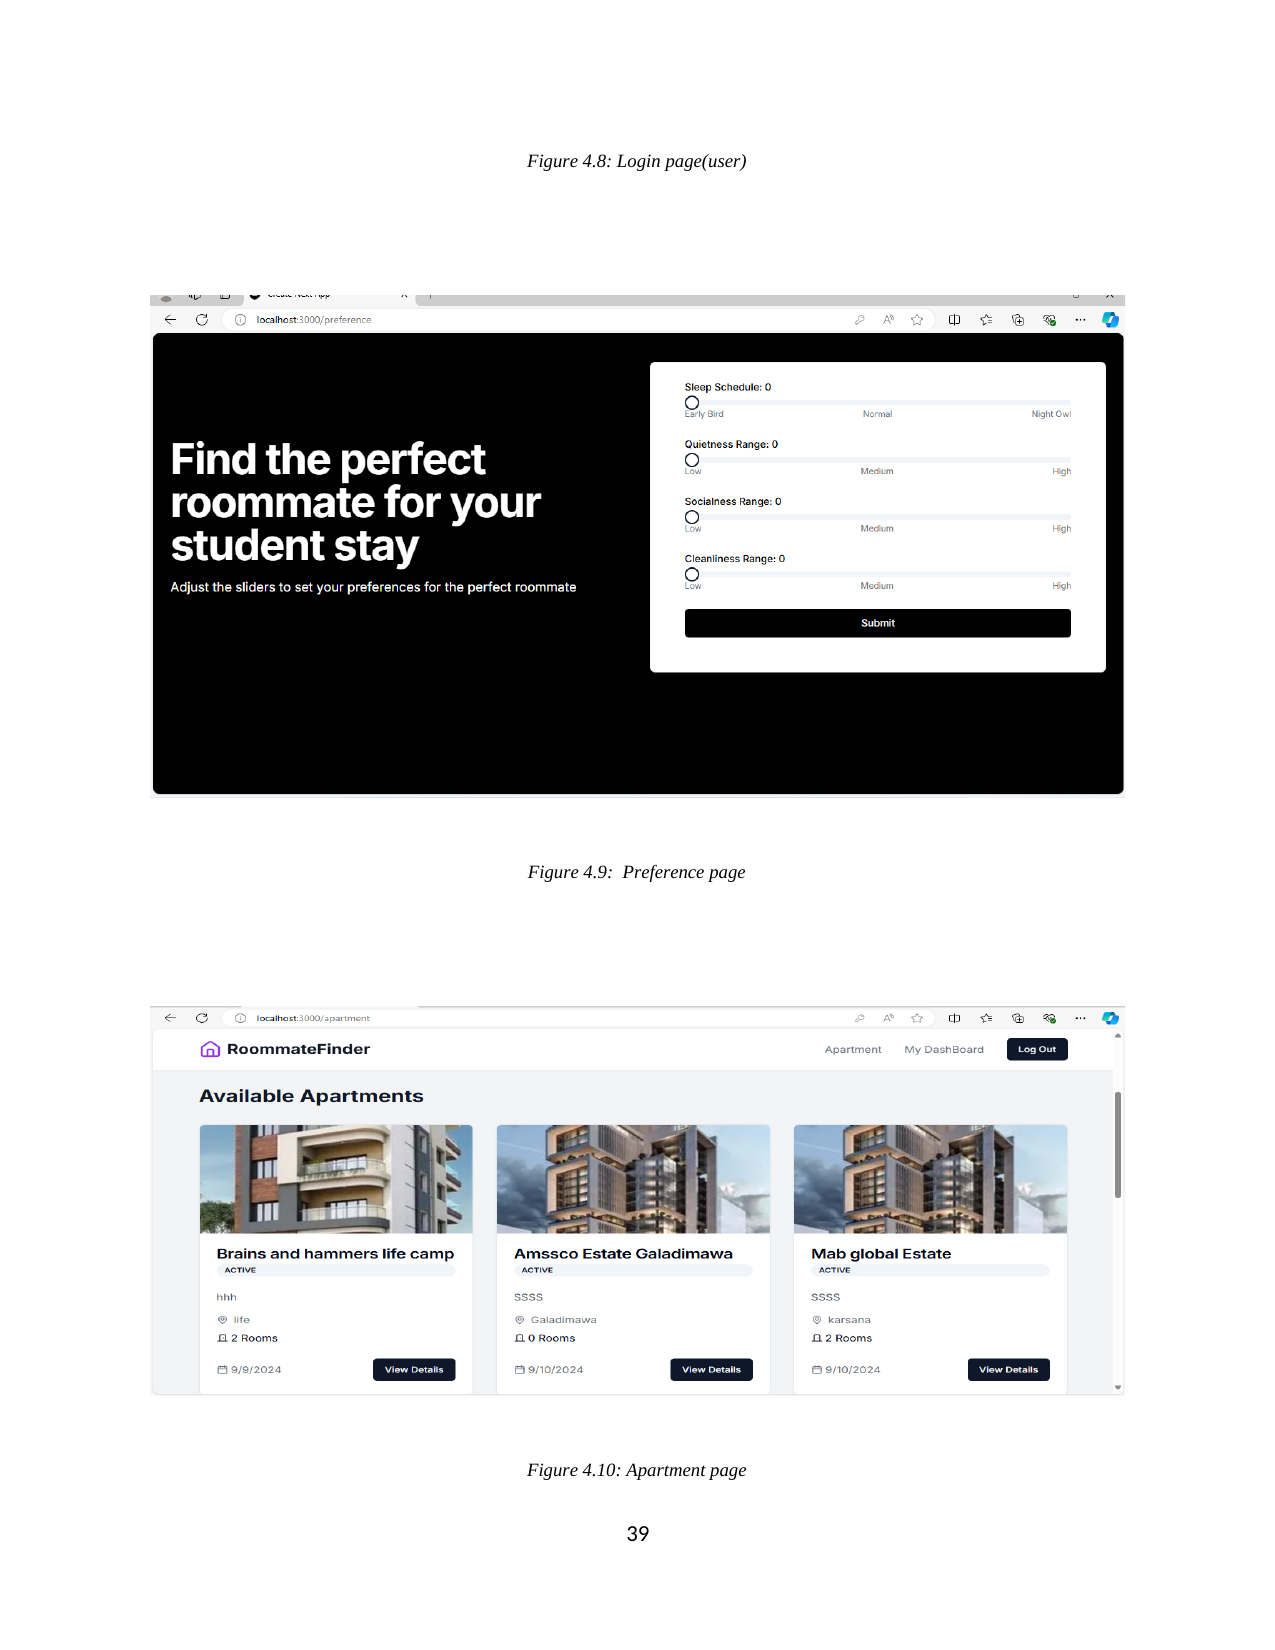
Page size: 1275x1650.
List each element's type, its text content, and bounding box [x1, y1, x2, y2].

picture [150, 295, 1125, 798]
text Figure 4.10: Apartment page [150, 1459, 1125, 1480]
picture [150, 1006, 1125, 1396]
text Figure 4.9: Preference page [150, 861, 1125, 882]
text Figure 4.8: Login page(user) [150, 150, 1125, 172]
